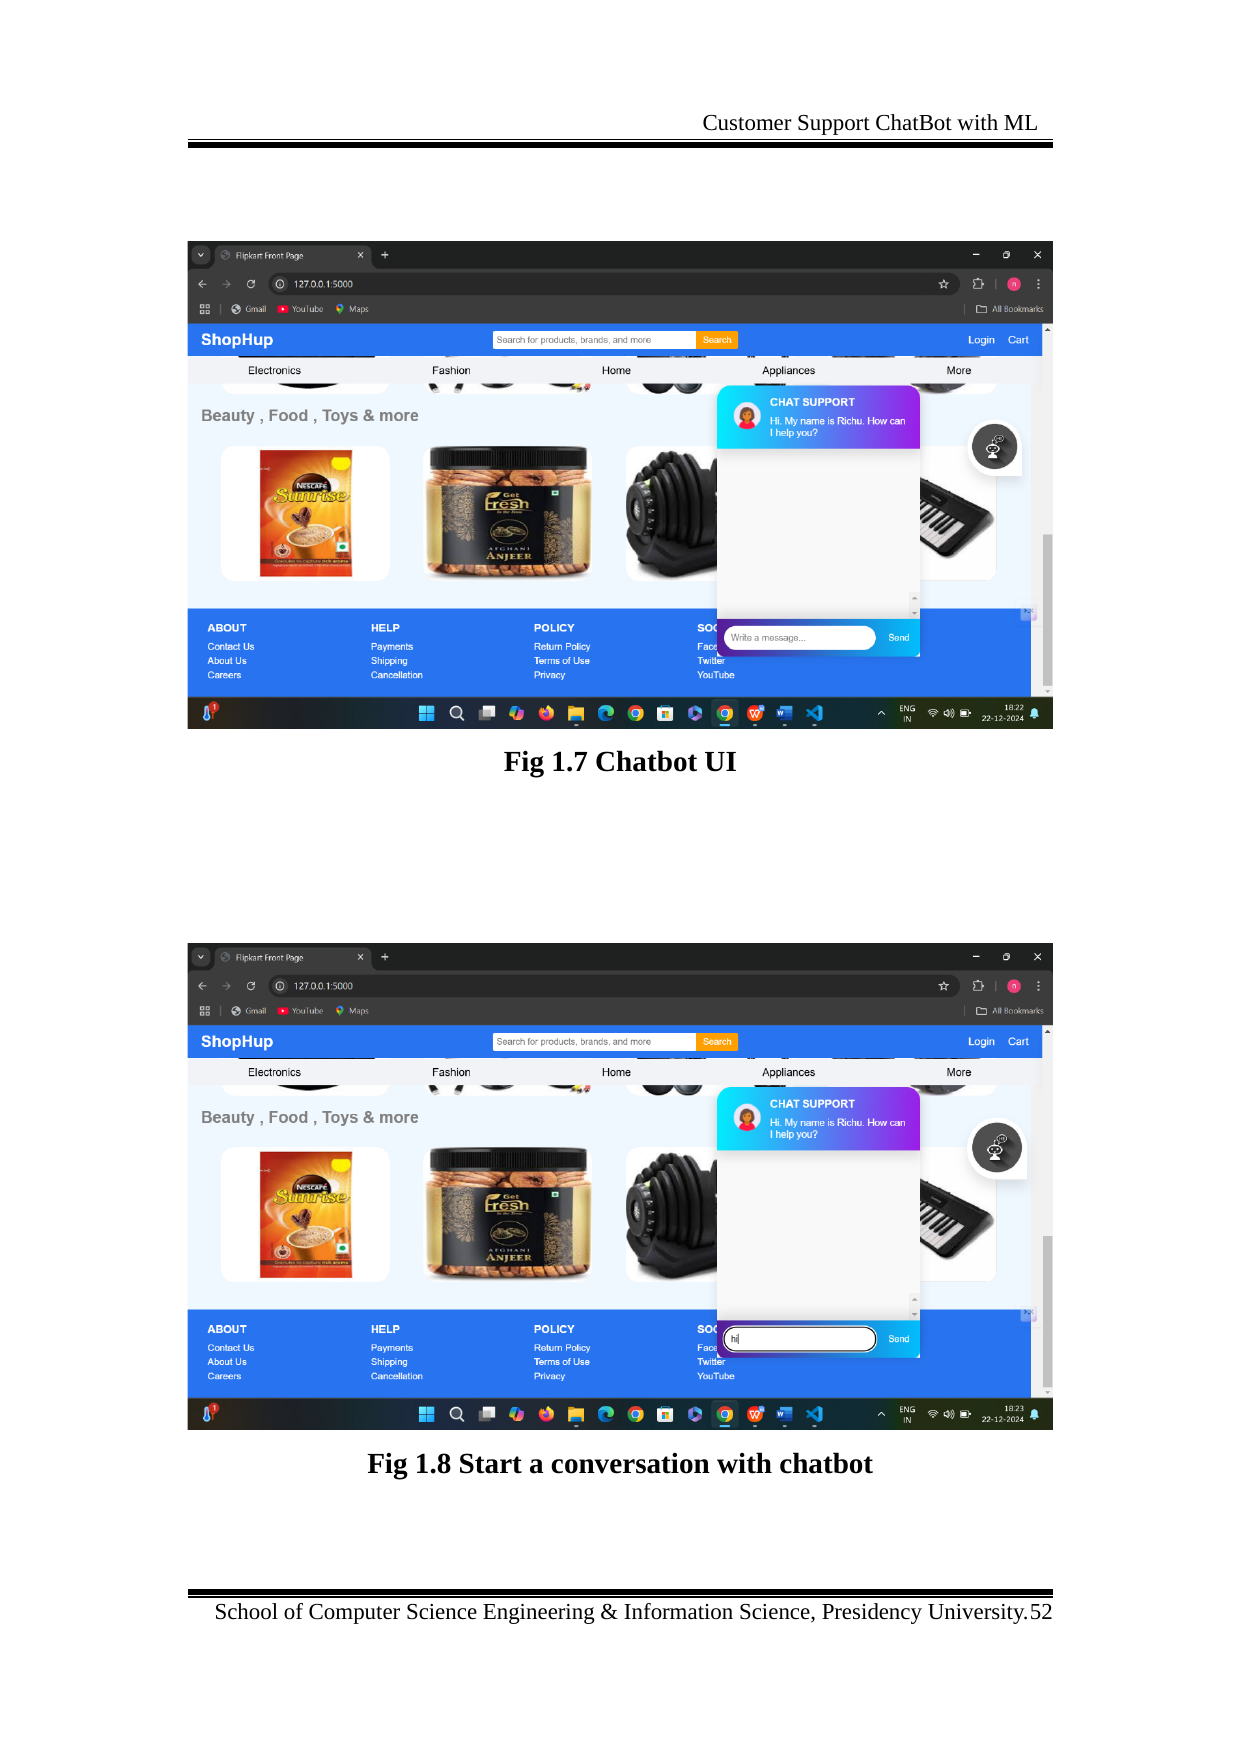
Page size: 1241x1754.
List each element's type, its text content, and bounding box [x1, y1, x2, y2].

picture [187, 241, 1053, 729]
text Fig 1.8 Start a conversation with chatbot [187, 1446, 1053, 1479]
picture [187, 943, 1053, 1430]
text Fig 1.7 Chatbot UI [187, 744, 1053, 778]
